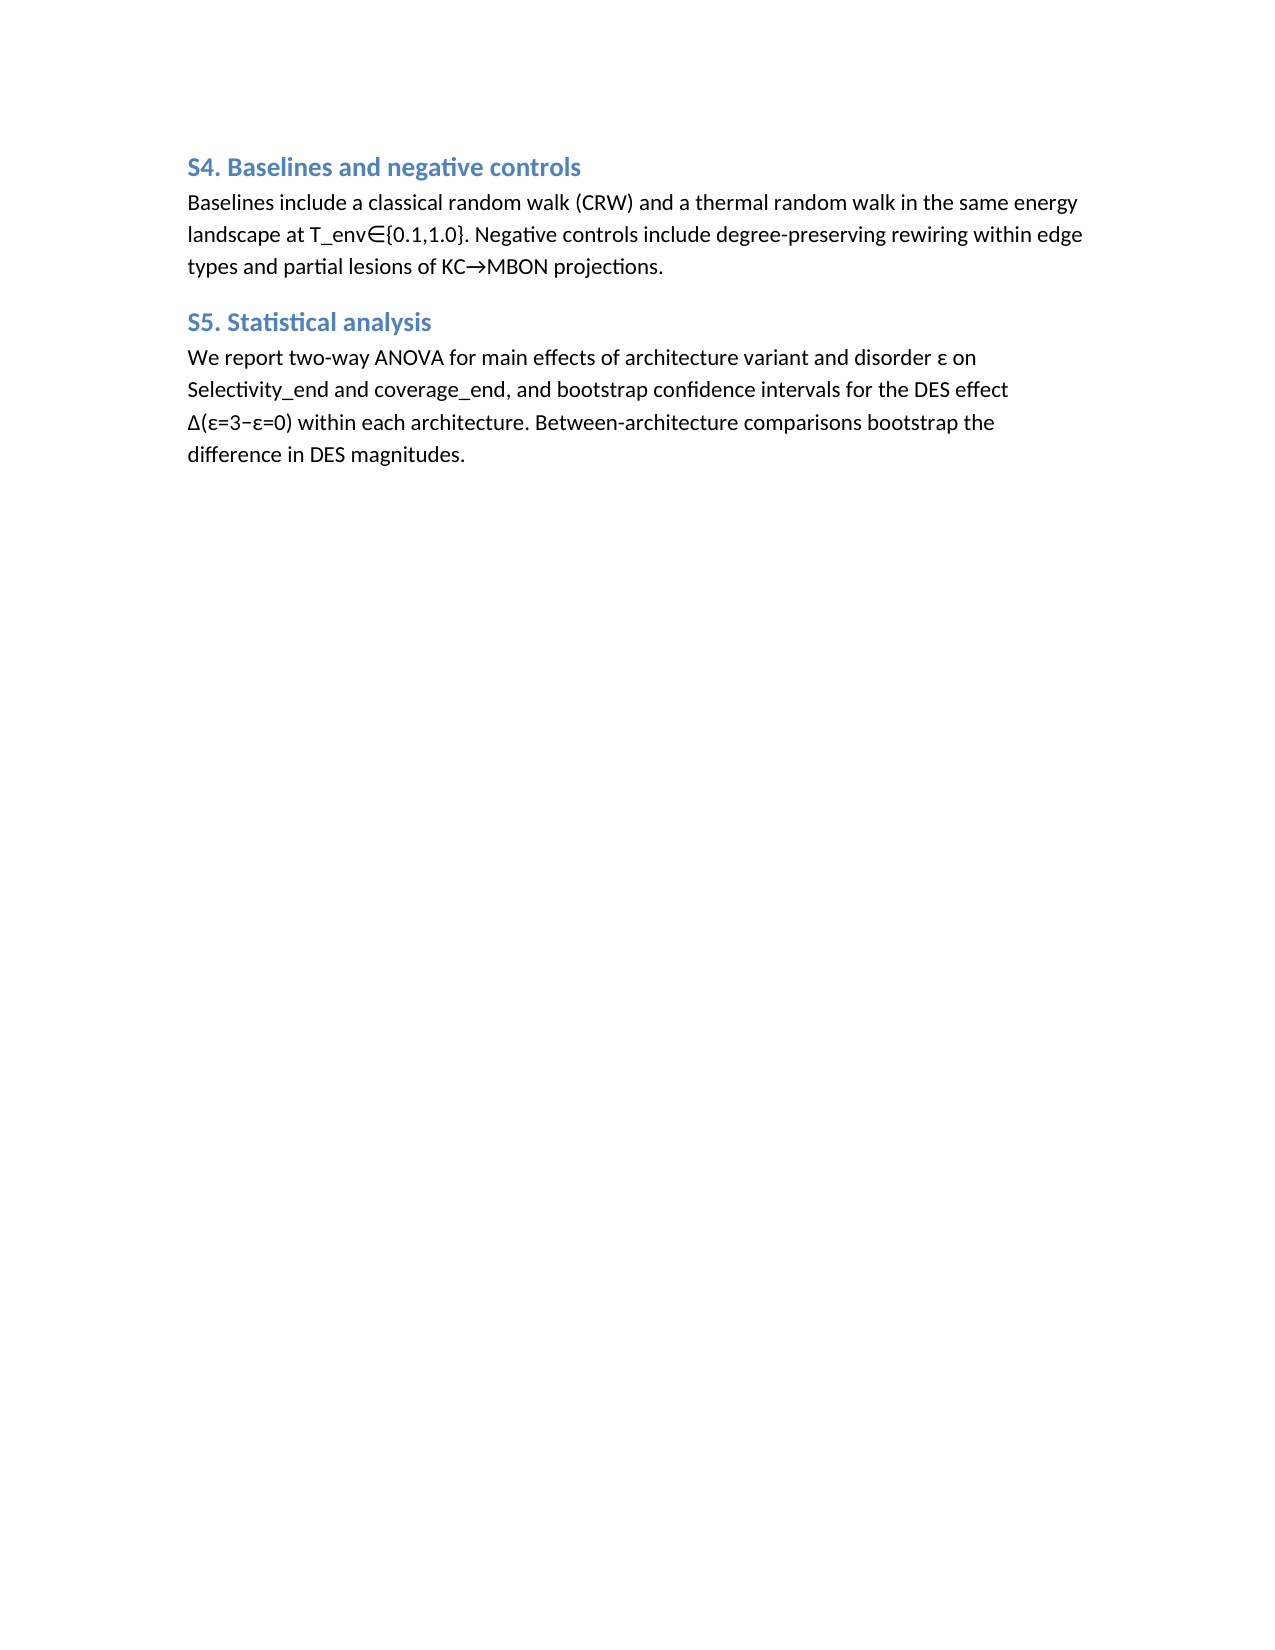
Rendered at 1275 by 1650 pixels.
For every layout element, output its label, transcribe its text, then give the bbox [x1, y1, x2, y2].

text We report two-way ANOVA for main effects of architecture variant and disorder ε on Selectivity_end and coverage_end, and bootstrap confidence intervals for the DES effect Δ(ε=3−ε=0) within each architecture. Between-architecture comparisons bootstrap the difference in DES magnitudes. [187, 343, 1087, 468]
subtitle S5. Statistical analysis [187, 305, 1087, 338]
text Baselines include a classical random walk (CRW) and a thermal random walk in the same energy landscape at T_env∈{0.1,1.0}. Negative controls include degree-preserving rewiring within edge types and partial lesions of KC→MBON projections. [187, 188, 1087, 280]
subtitle S4. Baselines and negative controls [187, 150, 1087, 183]
